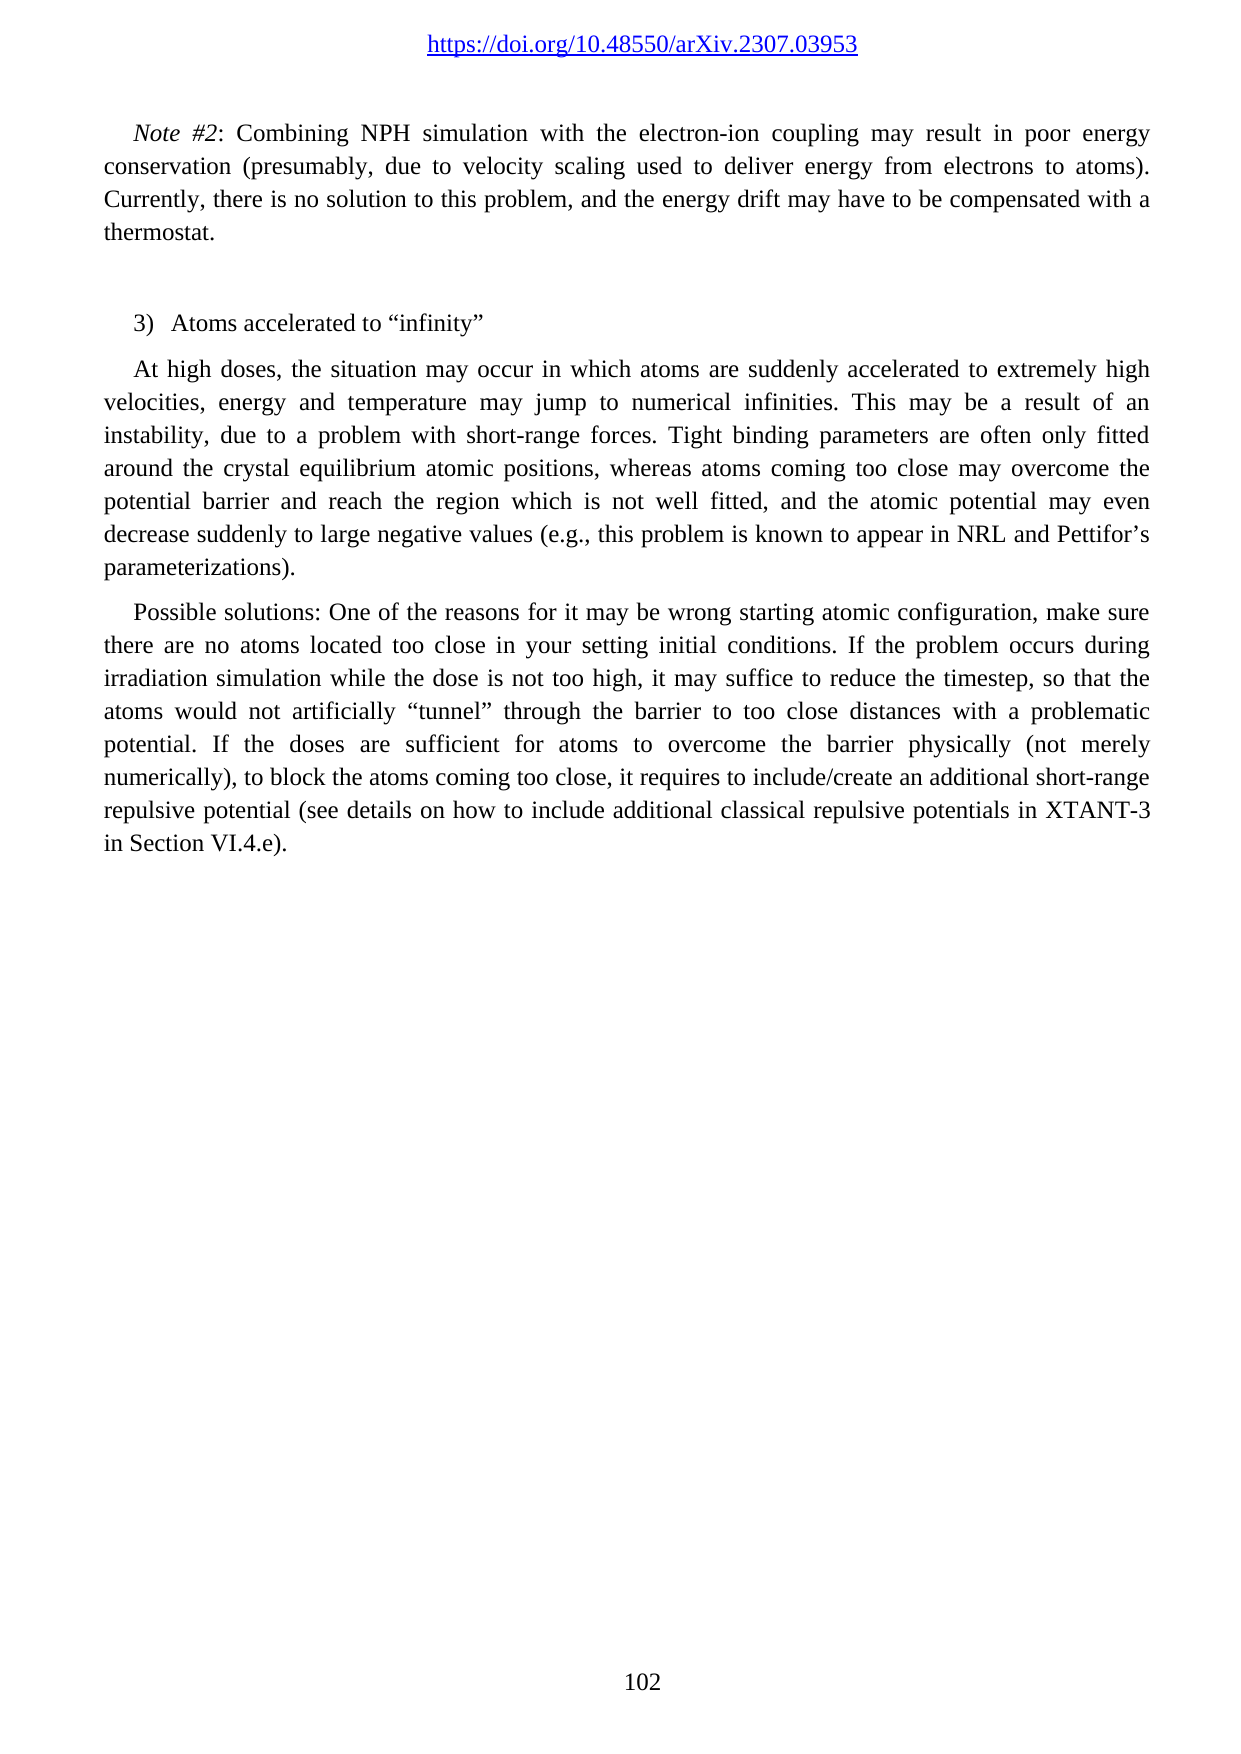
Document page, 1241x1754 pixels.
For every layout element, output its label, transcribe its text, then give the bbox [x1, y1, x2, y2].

text Possible solutions: One of the reasons for it may be wrong starting atomic configuration, make sure there are no atoms located too close in your setting initial conditions. If the problem occurs during irradiation simulation while the dose is not too high, it may suffice to reduce the timestep, so that the atoms would not artificially “tunnel” through the barrier to too close distances with a problematic potential. If the doses are sufficient for atoms to overcome the barrier physically (not merely numerically), to block the atoms coming too close, it requires to include/create an additional short-range repulsive potential (see details on how to include additional classical repulsive potentials in XTANT-3 in Section VI.4.e). [103, 597, 1152, 857]
list Atoms accelerated to “infinity” [133, 308, 1152, 337]
text At high doses, the situation may occur in which atoms are suddenly accelerated to extremely high velocities, energy and temperature may jump to numerical infinities. This may be a result of an instability, due to a problem with short-range forces. Tight binding parameters are often only fitted around the crystal equilibrium atomic positions, whereas atoms coming too close may overcome the potential barrier and reach the region which is not well fitted, and the atomic potential may even decrease suddenly to large negative values (e.g., this problem is known to appear in NRL and Pettifor’s parameterizations). [103, 354, 1152, 581]
text Note #2: Combining NPH simulation with the electron-ion coupling may result in poor energy conservation (presumably, due to velocity scaling used to deliver energy from electrons to atoms). Currently, there is no solution to this problem, and the energy drift may have to be compensated with a thermostat. [103, 118, 1152, 246]
